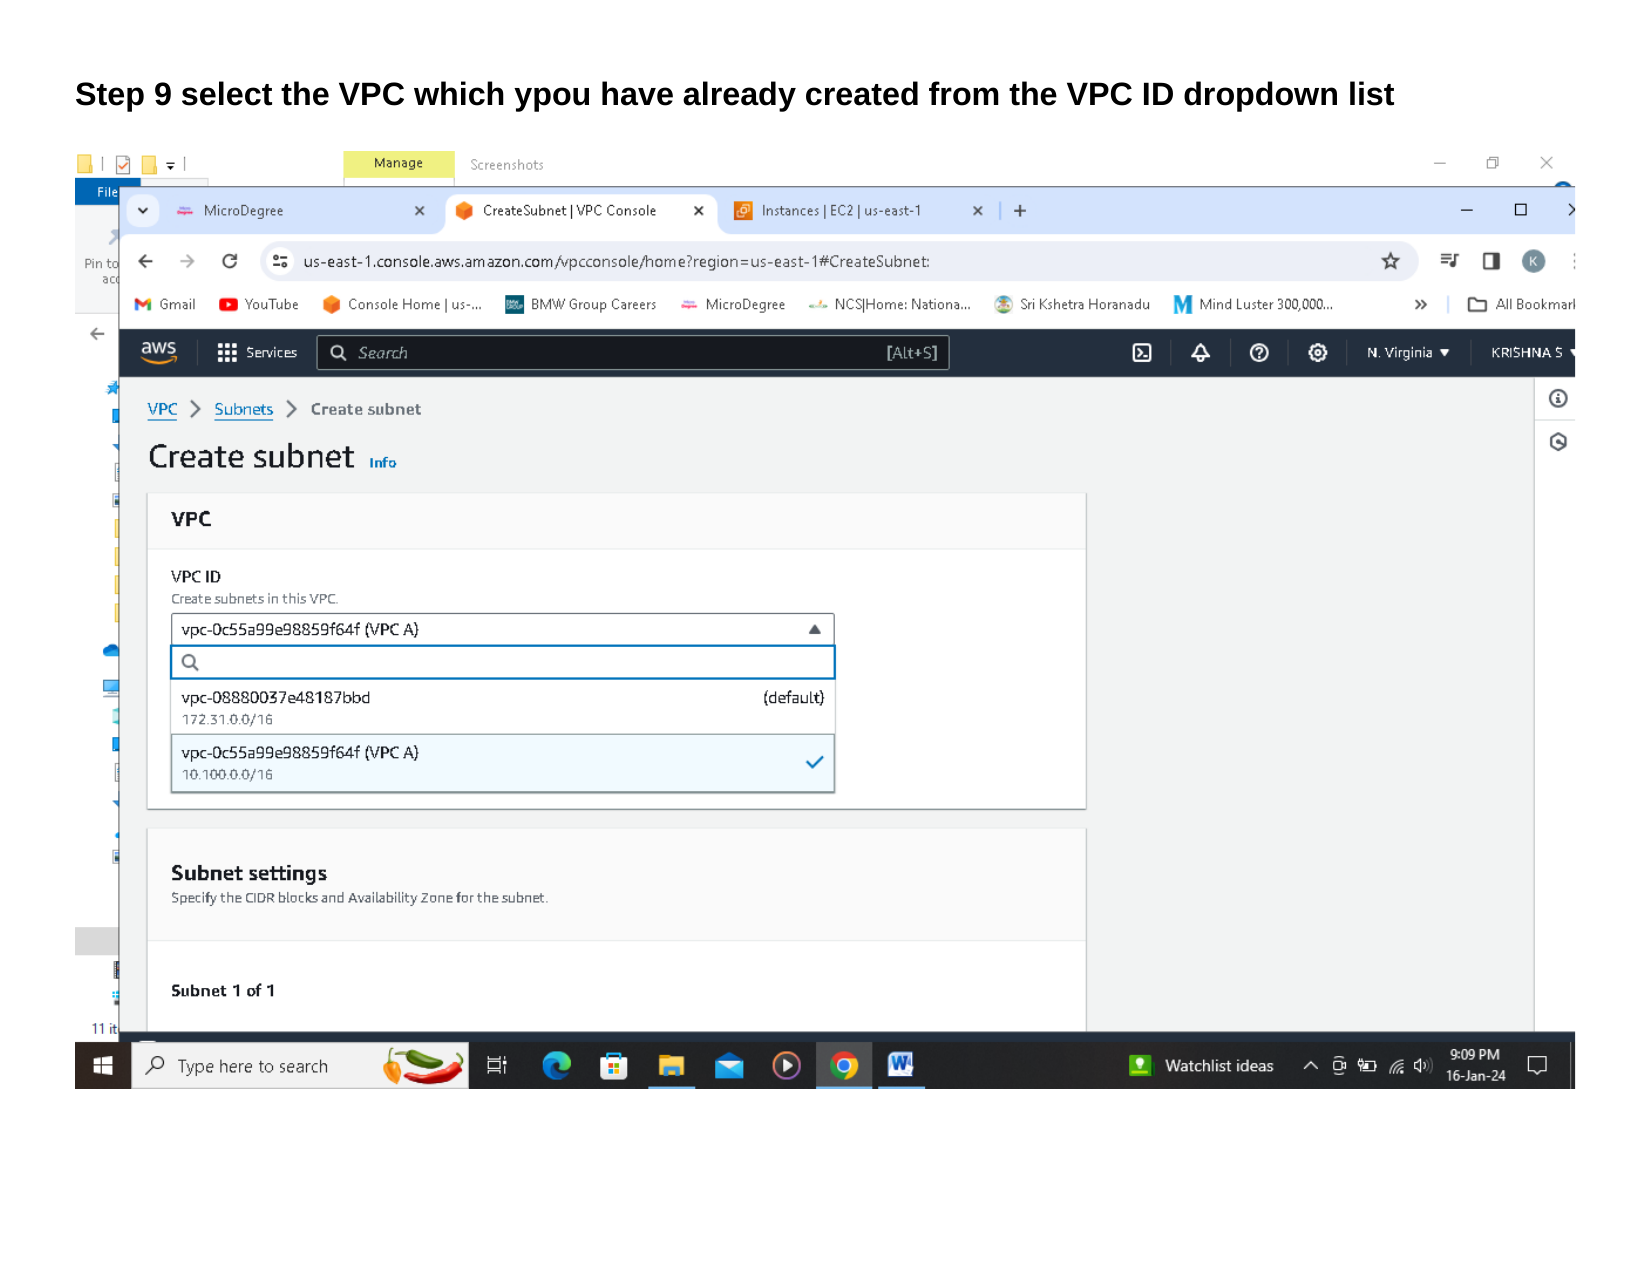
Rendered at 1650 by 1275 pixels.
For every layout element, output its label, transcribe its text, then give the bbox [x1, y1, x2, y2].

text Step 9 select the VPC which ypou have already created from the VPC ID dropdown list [75, 75, 1575, 112]
picture [75, 151, 1575, 1089]
